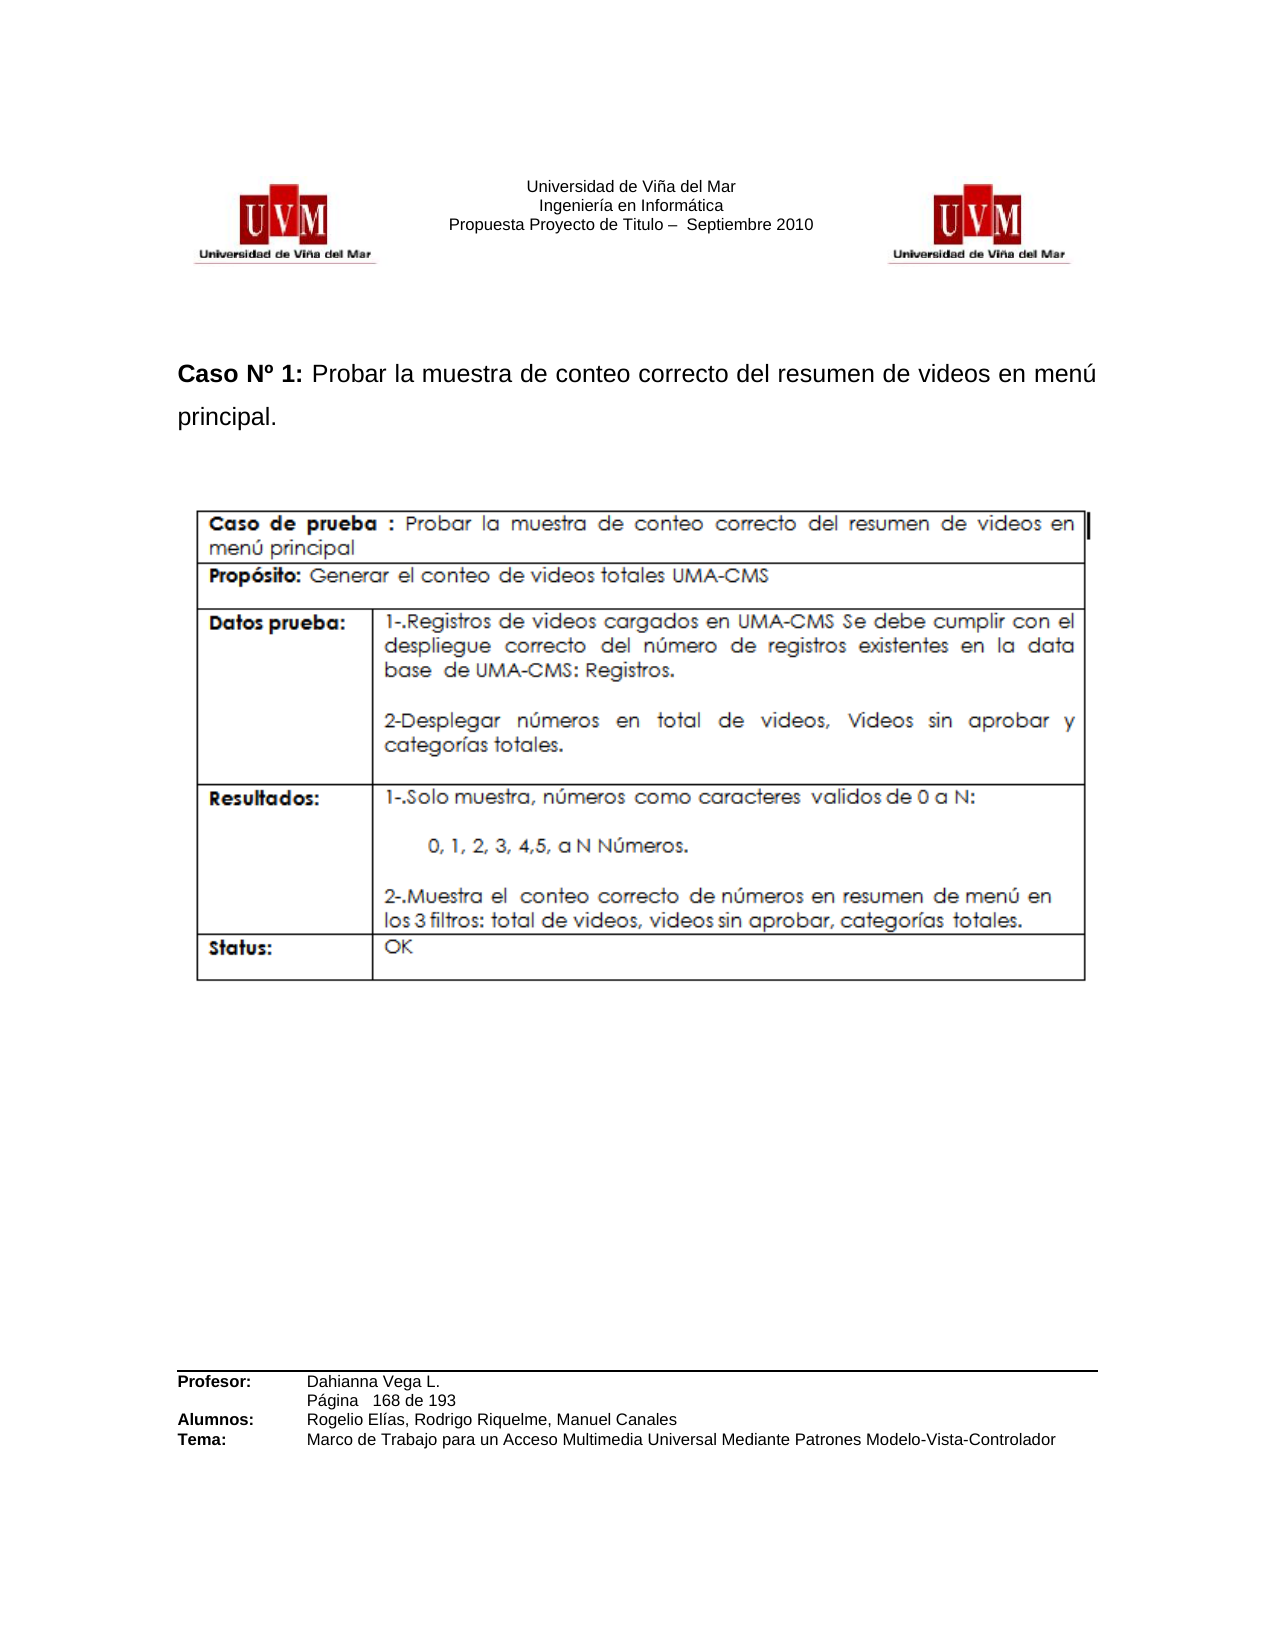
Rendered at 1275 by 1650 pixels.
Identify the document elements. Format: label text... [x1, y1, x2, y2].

picture [177, 494, 1098, 1004]
picture [177, 176, 390, 267]
text Caso Nº 1: Probar la muestra de conteo correcto del resumen de videos en menú principal. [177, 359, 1098, 431]
picture [871, 176, 1084, 267]
